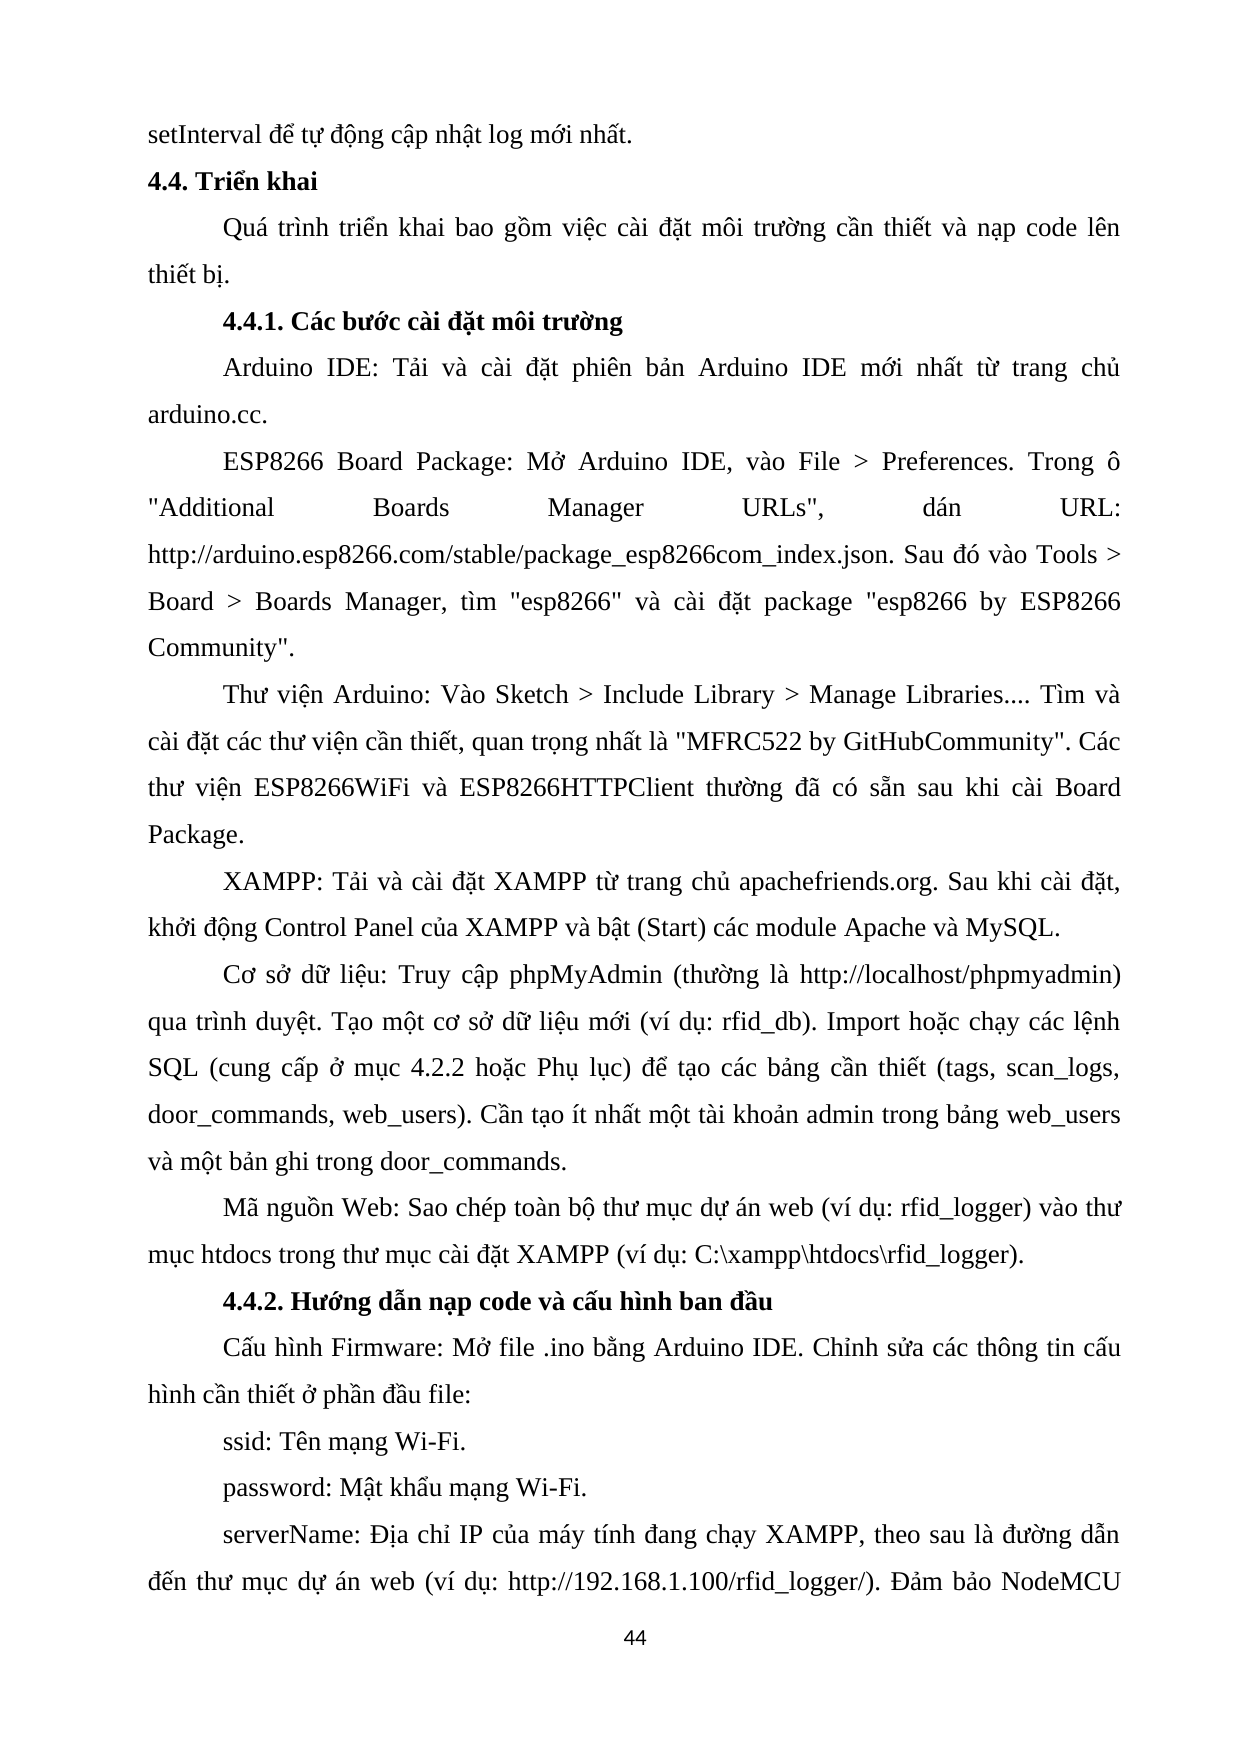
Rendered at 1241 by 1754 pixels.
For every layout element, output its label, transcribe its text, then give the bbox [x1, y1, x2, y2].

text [148, 1518, 1122, 1596]
text password: Mật khẩu mạng Wi-Fi. [148, 1471, 1122, 1503]
text 4.4. Triển khai [148, 165, 1122, 196]
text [148, 118, 1122, 149]
text 4.4.2. Hướng dẫn nạp code và cấu hình ban đầu [148, 1285, 1122, 1316]
text 4.4.1. Các bước cài đặt môi trường [148, 305, 1122, 336]
text Thư viện Arduino: Vào Sketch > Include Library > Manage Libraries.... Tìm và cài đặt các thư viện cần thiết, quan trọng nhất là "MFRC522 by GitHubCommunity". Các thư viện ESP8266WiFi và ESP8266HTTPClient thường đã có sẵn sau khi cài Board Package. [148, 678, 1122, 849]
text Quá trình triển khai bao gồm việc cài đặt môi trường cần thiết và nạp code lên thiết bị. [148, 211, 1122, 289]
text XAMPP: Tải và cài đặt XAMPP từ trang chủ apachefriends.org. Sau khi cài đặt, khởi động Control Panel của XAMPP và bật (Start) các module Apache và MySQL. [148, 865, 1122, 943]
text Mã nguồn Web: Sao chép toàn bộ thư mục dự án web (ví dụ: rfid_logger) vào thư mục htdocs trong thư mục cài đặt XAMPP (ví dụ: C:\xampp\htdocs\rfid_logger). [148, 1191, 1122, 1269]
text Cấu hình Firmware: Mở file .ino bằng Arduino IDE. Chỉnh sửa các thông tin cấu hình cần thiết ở phần đầu file: [148, 1331, 1122, 1409]
text Arduino IDE: Tải và cài đặt phiên bản Arduino IDE mới nhất từ trang chủ arduino.cc. [148, 351, 1122, 429]
text ssid: Tên mạng Wi-Fi. [148, 1425, 1122, 1456]
text Cơ sở dữ liệu: Truy cập phpMyAdmin (thường là http://localhost/phpmyadmin) qua trình duyệt. Tạo một cơ sở dữ liệu mới (ví dụ: rfid_db). Import hoặc chạy các lệnh SQL (cung cấp ở mục 4.2.2 hoặc Phụ lục) để tạo các bảng cần thiết (tags, scan_logs, door_commands, web_users). Cần tạo ít nhất một tài khoản admin trong bảng web_users và một bản ghi trong door_commands. [148, 958, 1122, 1176]
text ESP8266 Board Package: Mở Arduino IDE, vào File > Preferences. Trong ô "Additional Boards Manager URLs", dán URL: http://arduino.esp8266.com/stable/package_esp8266com_index.json. Sau đó vào Tools > Board > Boards Manager, tìm "esp8266" và cài đặt package "esp8266 by ESP8266 Community". [148, 445, 1122, 663]
